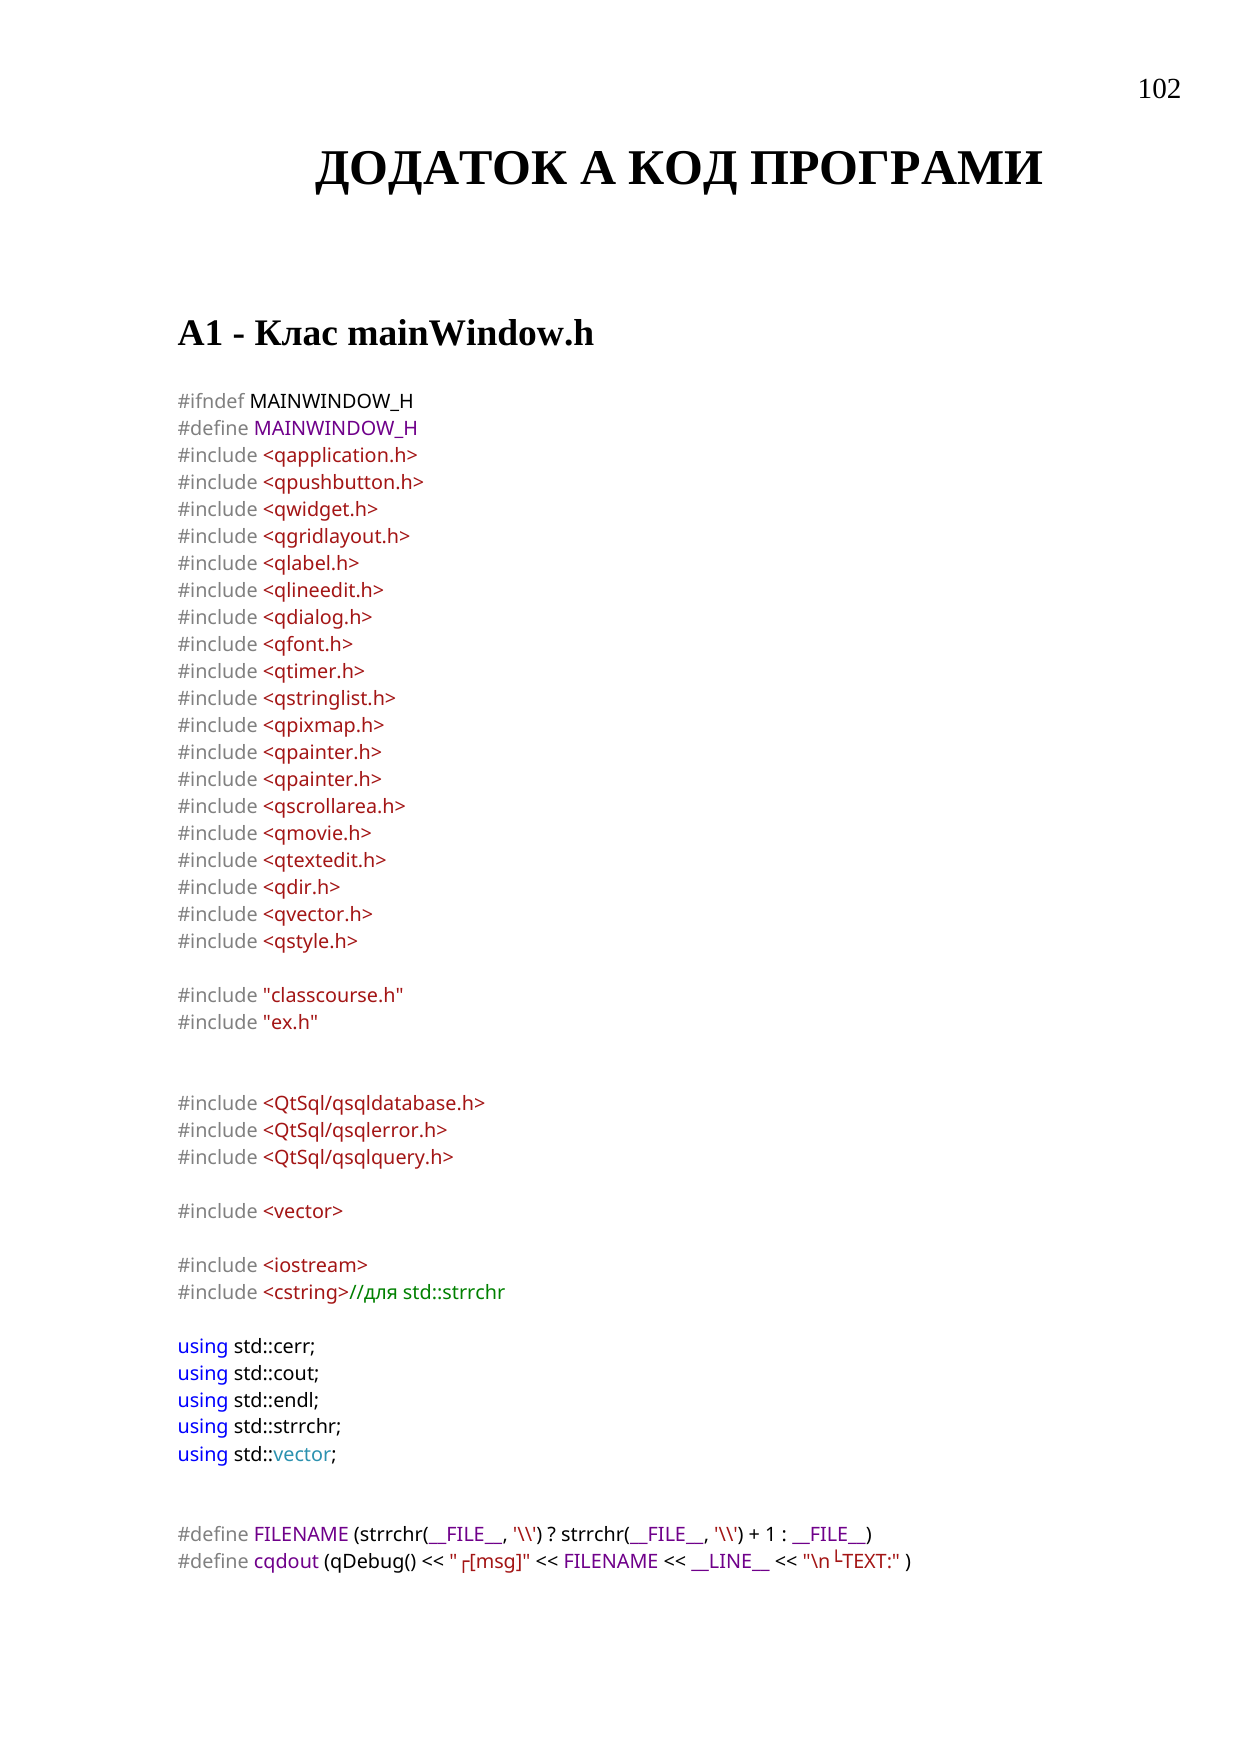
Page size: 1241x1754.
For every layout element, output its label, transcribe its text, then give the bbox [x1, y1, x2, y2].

list А1 - Клас mainWindow.h [177, 310, 1181, 353]
text #include <qvector.h> [177, 900, 1181, 927]
text #include <qscrollarea.h> [177, 792, 1181, 819]
text #define cqdout (qDebug() << "┌[msg]" << FILENAME << __LINE__ << "\n└TEXT:" ) [177, 1548, 1181, 1575]
text using std::cout; [177, 1359, 1181, 1386]
text using std::endl; [177, 1386, 1181, 1413]
text using std::cerr; [177, 1332, 1181, 1359]
text #include <qgridlayout.h> [177, 522, 1181, 549]
text #include "classcourse.h" [177, 981, 1181, 1008]
text #include <QtSql/qsqlerror.h> [177, 1116, 1181, 1143]
text #include <qstyle.h> [177, 927, 1181, 954]
text #include <vector> [177, 1197, 1181, 1224]
text #include <qpainter.h> [177, 738, 1181, 765]
text #include <qstringlist.h> [177, 684, 1181, 711]
text #include <cstring>//для std::strrchr [177, 1278, 1181, 1305]
text #include <qdialog.h> [177, 603, 1181, 630]
text #include <qapplication.h> [177, 442, 1181, 468]
text #include <qlineedit.h> [177, 576, 1181, 603]
text #include "ex.h" [177, 1008, 1181, 1035]
text #include <qtextedit.h> [177, 846, 1181, 873]
text #include <qpushbutton.h> [177, 468, 1181, 496]
text #include <qtimer.h> [177, 657, 1181, 684]
text #include <QtSql/qsqldatabase.h> [177, 1089, 1181, 1116]
text using std::vector; [177, 1440, 1181, 1467]
text #include <QtSql/qsqlquery.h> [177, 1143, 1181, 1170]
text #include <qwidget.h> [177, 496, 1181, 522]
text #include <qpixmap.h> [177, 711, 1181, 738]
text #include <qlabel.h> [177, 549, 1181, 576]
text #define FILENAME (strrchr(__FILE__, '\\') ? strrchr(__FILE__, '\\') + 1 : __FILE__) [177, 1521, 1181, 1548]
text #include <iostream> [177, 1251, 1181, 1278]
text #include <qpainter.h> [177, 765, 1181, 792]
text #include <qfont.h> [177, 630, 1181, 657]
text using std::strrchr; [177, 1413, 1181, 1440]
text #ifndef MAINWINDOW_H [177, 388, 1181, 414]
text #include <qdir.h> [177, 873, 1181, 900]
text #include <qmovie.h> [177, 819, 1181, 846]
list ДОДАТОК А КОД ПРОГРАМИ [177, 138, 1181, 195]
text #define MAINWINDOW_H [177, 414, 1181, 442]
